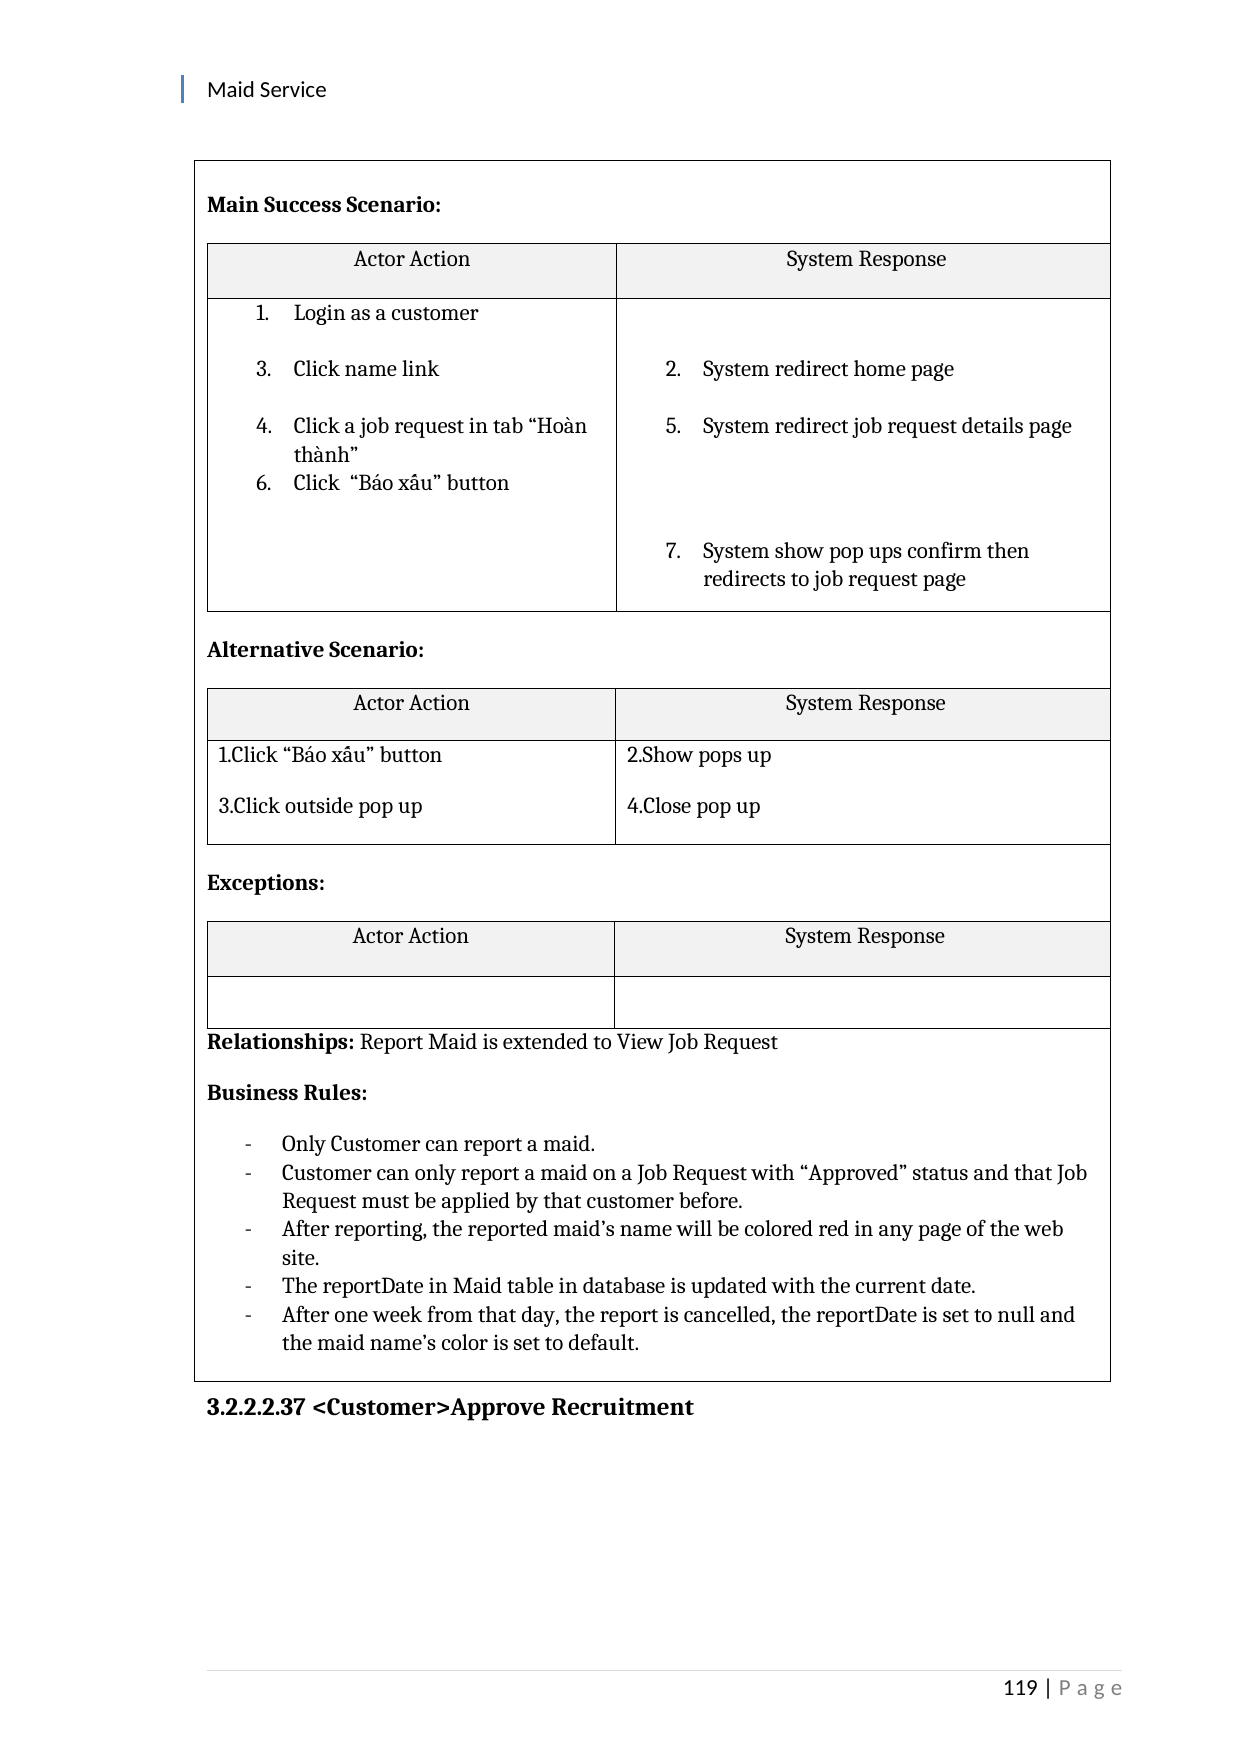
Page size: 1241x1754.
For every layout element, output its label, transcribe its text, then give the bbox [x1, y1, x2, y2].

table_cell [195, 161, 1110, 1381]
subtitle <Customer>Approve Recruitment [207, 1393, 1122, 1421]
